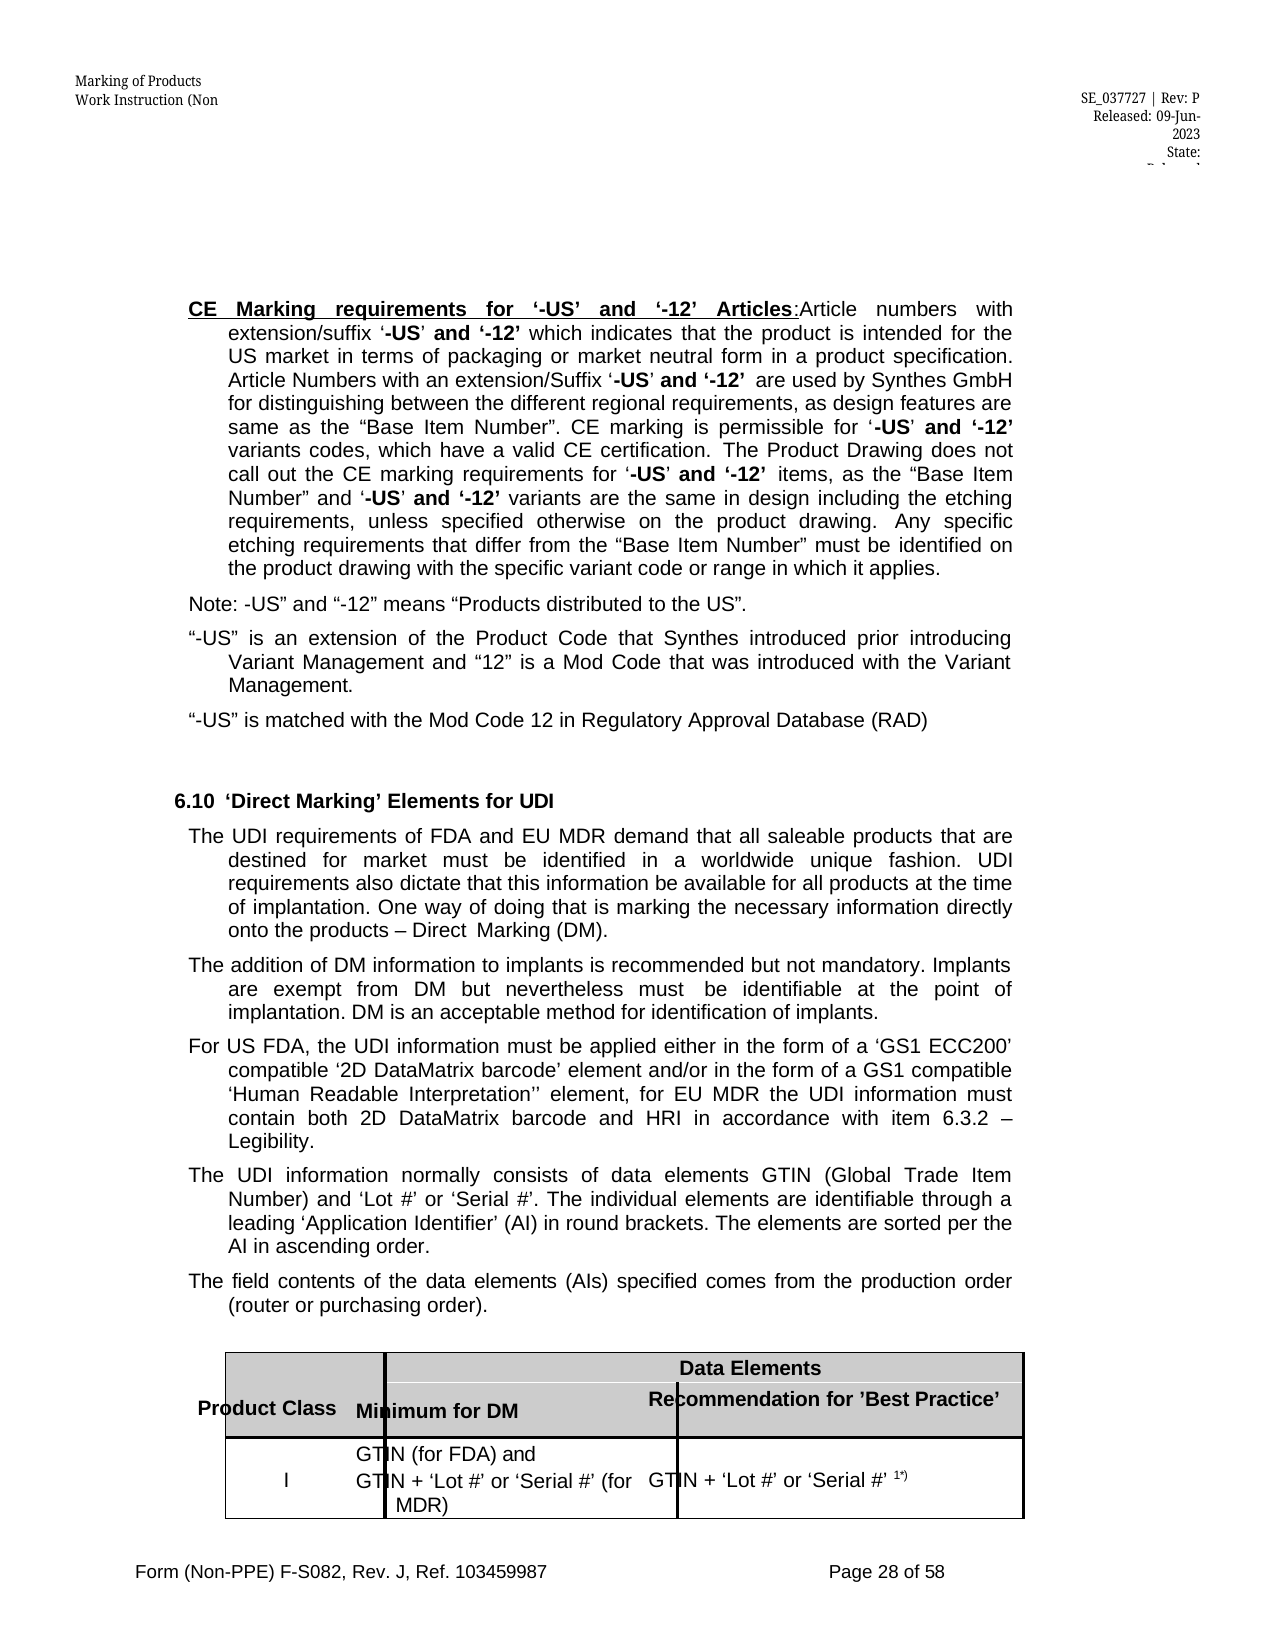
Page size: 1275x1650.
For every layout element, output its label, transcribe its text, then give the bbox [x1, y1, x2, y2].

table_cell Minimum for DM [387, 1383, 676, 1436]
text CE Marking requirements for ‘-US’ and ‘-12’ Articles:Article numbers with extension/suffix ‘-US’ and ‘-12’ which indicates that the product is intended for the US market in terms of packaging or market neutral form in a product specification. Article Numbers with an extension/Suffix ‘-US’ and ‘-12’ are used by Synthes GmbH for distinguishing between the different regional requirements, as design features are same as the “Base Item Number”. CE marking is permissible for ‘-US’ and ‘-12’ variants codes, which have a valid CE certification. The Product Drawing does not call out the CE marking requirements for ‘-US’ and ‘-12’ items, as the “Base Item Number” and ‘-US’ and ‘-12’ variants are the same in design including the etching requirements, unless specified otherwise on the product drawing. Any specific etching requirements that differ from the “Base Item Number” must be identified on the product drawing with the specific variant code or range in which it applies. [188, 298, 1013, 580]
text “-US” is an extension of the Product Code that Synthes introduced prior introducing Variant Management and “12” is a Mod Code that was introduced with the Variant Management. [188, 626, 1013, 697]
text Note: -US” and “-12” means “Products distributed to the US”. [188, 591, 1162, 615]
text The UDI requirements of FDA and EU MDR demand that all saleable products that are destined for market must be identified in a worldwide unique fashion. UDI requirements also dictate that this information be available for all products at the time of implantation. One way of doing that is marking the necessary information directly onto the products – Direct Marking (DM). [188, 824, 1013, 942]
table_cell GTIN (for FDA) and GTIN + ‘Lot #’ or ‘Serial #’ (for MDR) [387, 1439, 676, 1518]
text For US FDA, the UDI information must be applied either in the form of a ‘GS1 ECC200’ compatible ‘2D DataMatrix barcode’ element and/or in the form of a GS1 compatible ‘Human Readable Interpretation’’ element, for EU MDR the UDI information must contain both 2D DataMatrix barcode and HRI in accordance with item 6.3.2 – Legibility. [188, 1035, 1013, 1153]
text The addition of DM information to implants is recommended but not mandatory. Implants are exempt from DM but nevertheless must be identifiable at the point of implantation. DM is an acceptable method for identification of implants. [188, 953, 1013, 1024]
table_header Product Class [226, 1353, 383, 1436]
subtitle ‘Direct Marking’ Elements for UDI [174, 789, 1162, 813]
text The UDI information normally consists of data elements GTIN (Global Trade Item Number) and ‘Lot #’ or ‘Serial #’. The individual elements are identifiable through a leading ‘Application Identifier’ (AI) in round brackets. The elements are sorted per the AI in ascending order. [188, 1164, 1013, 1258]
table_cell GTIN + ‘Lot #’ or ‘Serial #’ 1*) [679, 1439, 1022, 1518]
table_header Data Elements [387, 1353, 1022, 1382]
table_cell Recommendation for ’Best Practice’ [679, 1383, 1022, 1436]
text “-US” is matched with the Mod Code 12 in Regulatory Approval Database (RAD) [188, 708, 1162, 732]
text The field contents of the data elements (AIs) specified comes from the production order (router or purchasing order). [188, 1269, 1013, 1317]
table_cell I [226, 1439, 383, 1518]
